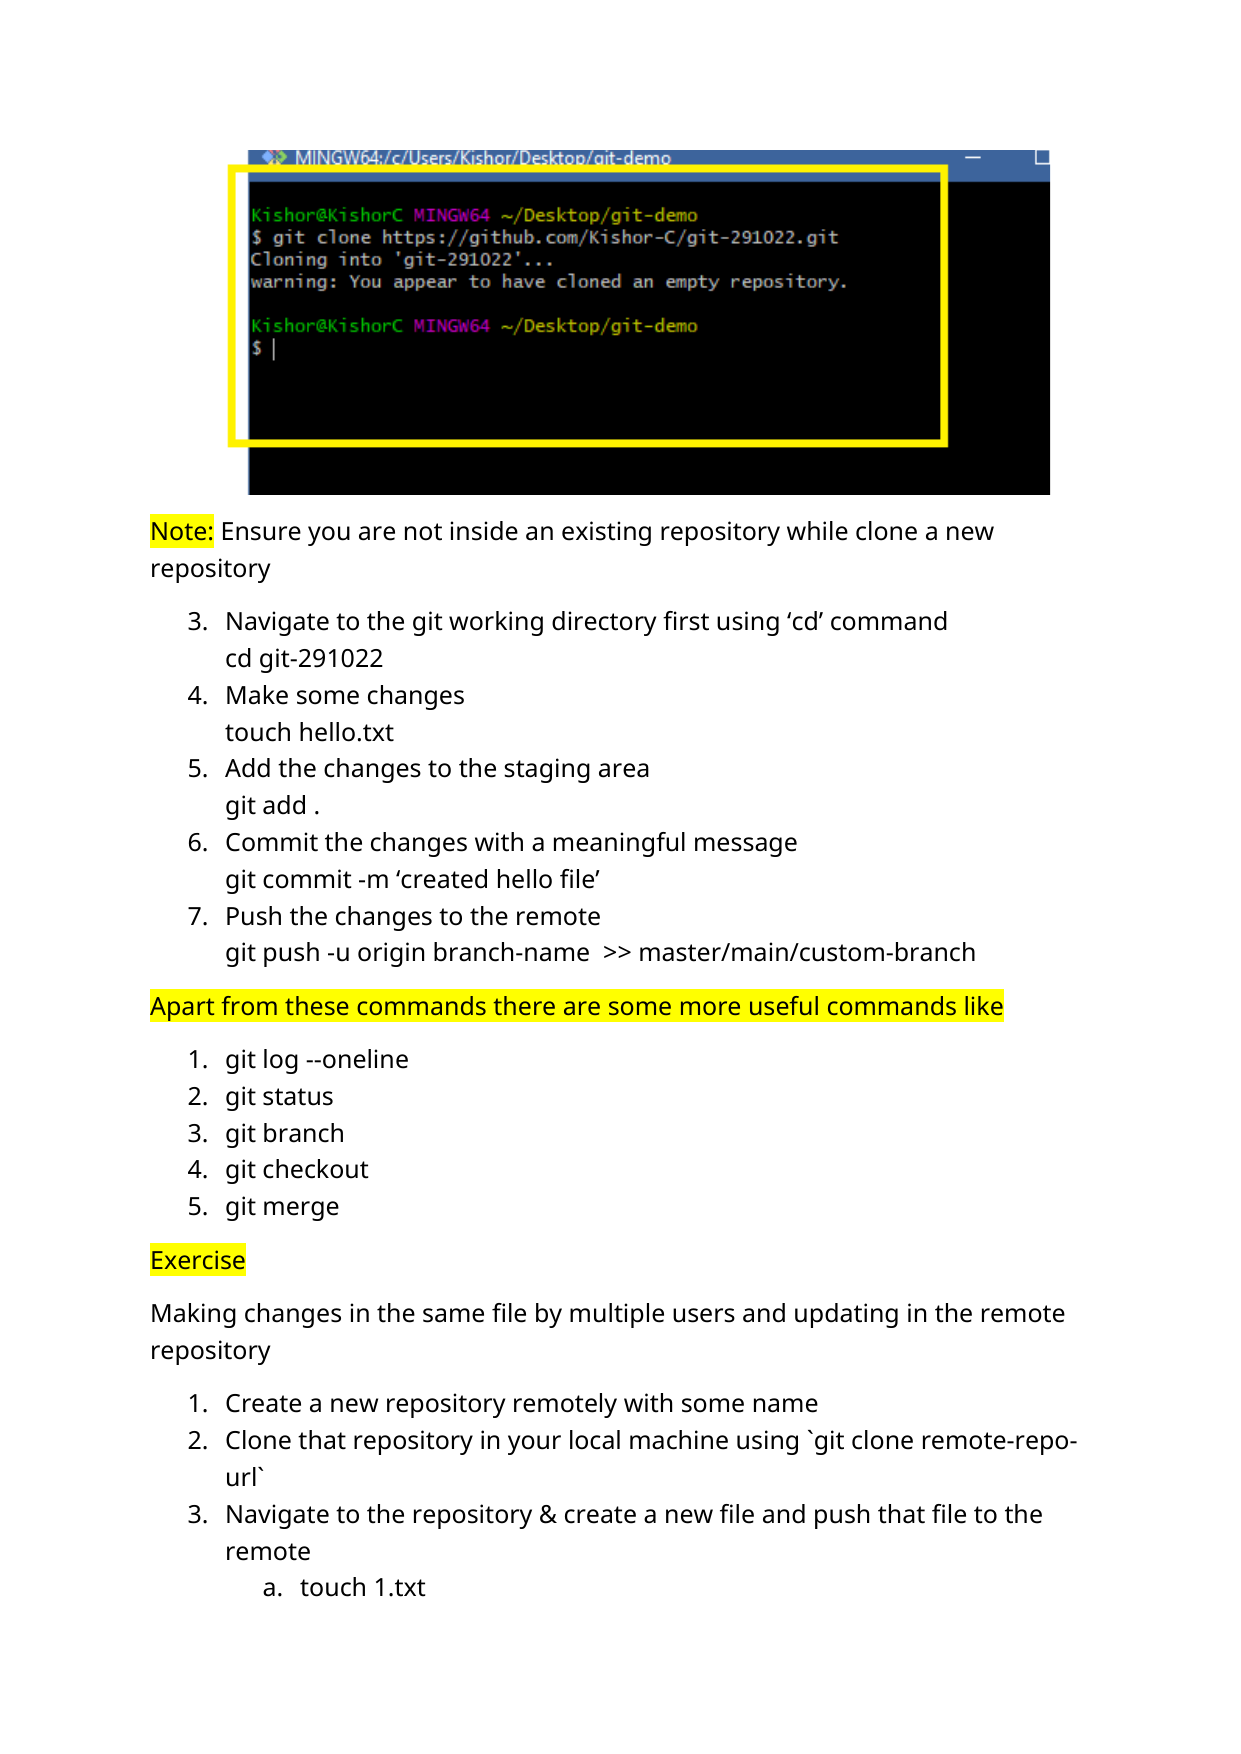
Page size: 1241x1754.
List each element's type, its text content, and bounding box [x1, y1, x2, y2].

text Apart from these commands there are some more useful commands like [150, 988, 1090, 1022]
list git branch [187, 1115, 1090, 1149]
list git commit -m ‘created hello file’ [225, 861, 1090, 896]
list Navigate to the git working directory first using ‘cd’ command [187, 604, 1090, 638]
list Commit the changes with a meaningful message [187, 825, 1090, 859]
list Clone that repository in your local machine using `git clone remote-repo-url` [187, 1423, 1090, 1494]
list touch 1.txt [262, 1570, 1090, 1604]
text Note: Ensure you are not inside an existing repository while clone a new repository [150, 514, 1090, 585]
list cd git-291022 [225, 641, 1090, 675]
list git log --oneline [187, 1042, 1090, 1076]
list Navigate to the repository & create a new file and push that file to the remote [187, 1496, 1090, 1567]
list git checkout [187, 1152, 1090, 1186]
picture [225, 150, 1050, 495]
list git push -u origin branch-name >> master/main/custom-branch [225, 935, 1090, 969]
list git status [187, 1079, 1090, 1113]
text Making changes in the same file by multiple users and updating in the remote repository [150, 1296, 1090, 1367]
list touch hello.txt [225, 714, 1090, 748]
list Make some changes [187, 678, 1090, 712]
list git merge [187, 1189, 1090, 1223]
list Push the changes to the remote [187, 898, 1090, 932]
text Exercise [150, 1242, 1090, 1276]
list Create a new repository remotely with some name [187, 1386, 1090, 1420]
list git add . [225, 788, 1090, 822]
list Add the changes to the staging area [187, 751, 1090, 785]
